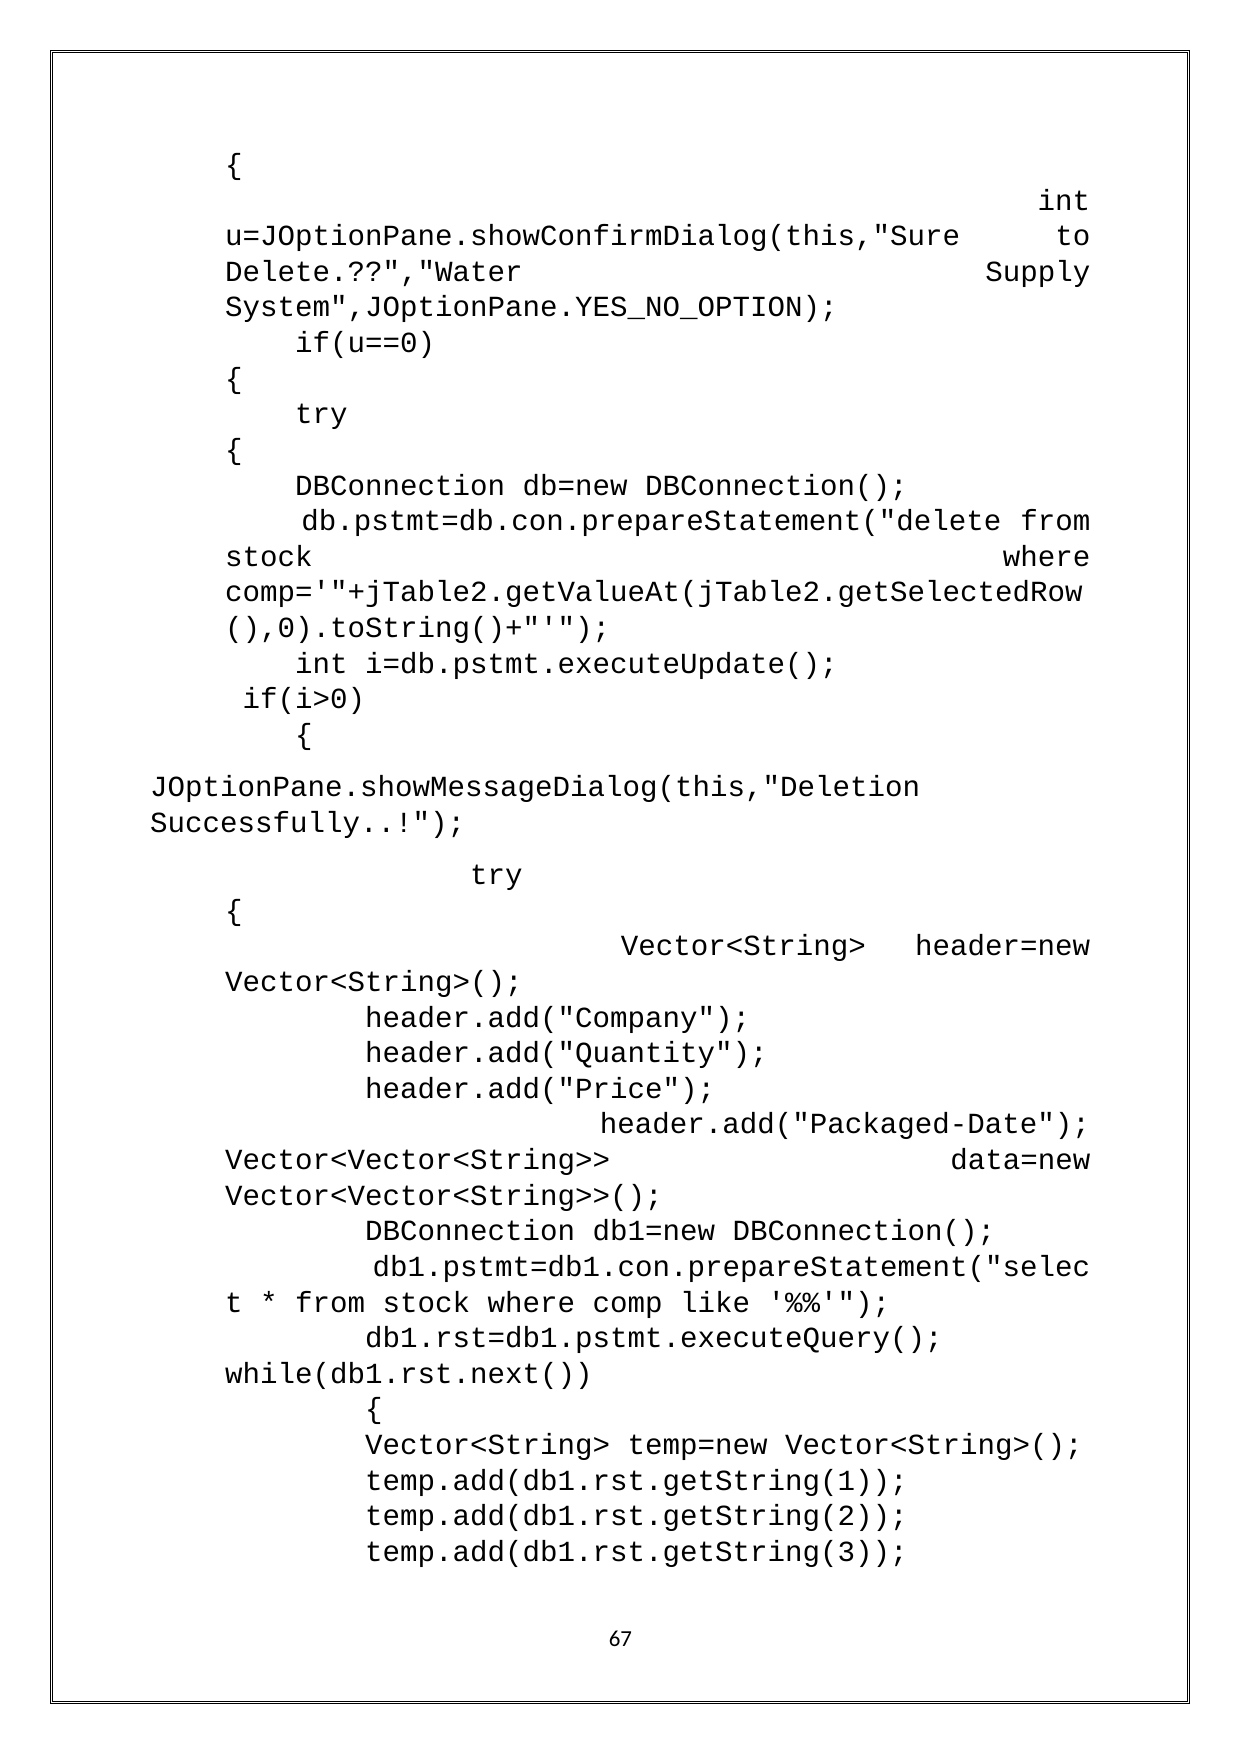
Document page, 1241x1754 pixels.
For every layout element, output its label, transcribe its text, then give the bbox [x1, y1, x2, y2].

list header.add("Quantity"); [225, 1038, 1090, 1071]
list { [225, 896, 1090, 929]
list DBConnection db=new DBConnection(); [225, 471, 1090, 504]
list if(u==0) [225, 328, 1090, 361]
list db1.pstmt=db1.con.prepareStatement("select * from stock where comp like '%%'"); [225, 1252, 1090, 1321]
list header.add("Company"); [225, 1003, 1090, 1036]
list db.pstmt=db.con.prepareStatement("delete from stock where comp='"+jTable2.getValueAt(jTable2.getSelectedRow(),0).toString()+"'"); [225, 506, 1090, 646]
list temp.add(db1.rst.getString(2)); [225, 1501, 1090, 1534]
list { [225, 720, 1090, 753]
list { [225, 435, 1090, 468]
list try [225, 399, 1090, 432]
list { [225, 150, 1090, 183]
list int i=db.pstmt.executeUpdate(); [225, 649, 1090, 682]
list temp.add(db1.rst.getString(3)); [225, 1537, 1090, 1570]
list DBConnection db1=new DBConnection(); [225, 1216, 1090, 1249]
list { [225, 364, 1090, 397]
list Vector<String> header=new Vector<String>(); [225, 931, 1090, 1000]
list header.add("Packaged-Date"); Vector<Vector<String>> data=new Vector<Vector<String>>(); [225, 1109, 1090, 1214]
list int u=JOptionPane.showConfirmDialog(this,"Sure to Delete.??","Water Supply System",JOptionPane.YES_NO_OPTION); [225, 186, 1090, 326]
list Vector<String> temp=new Vector<String>(); [225, 1430, 1090, 1463]
list header.add("Price"); [225, 1074, 1090, 1107]
list { [225, 1394, 1090, 1428]
list db1.rst=db1.pstmt.executeQuery(); [225, 1323, 1090, 1356]
list try [225, 860, 1090, 893]
list while(db1.rst.next()) [225, 1359, 1090, 1392]
list if(i>0) [225, 684, 1090, 717]
text JOptionPane.showMessageDialog(this,"Deletion Successfully..!"); [150, 772, 1090, 841]
list temp.add(db1.rst.getString(1)); [225, 1466, 1090, 1499]
